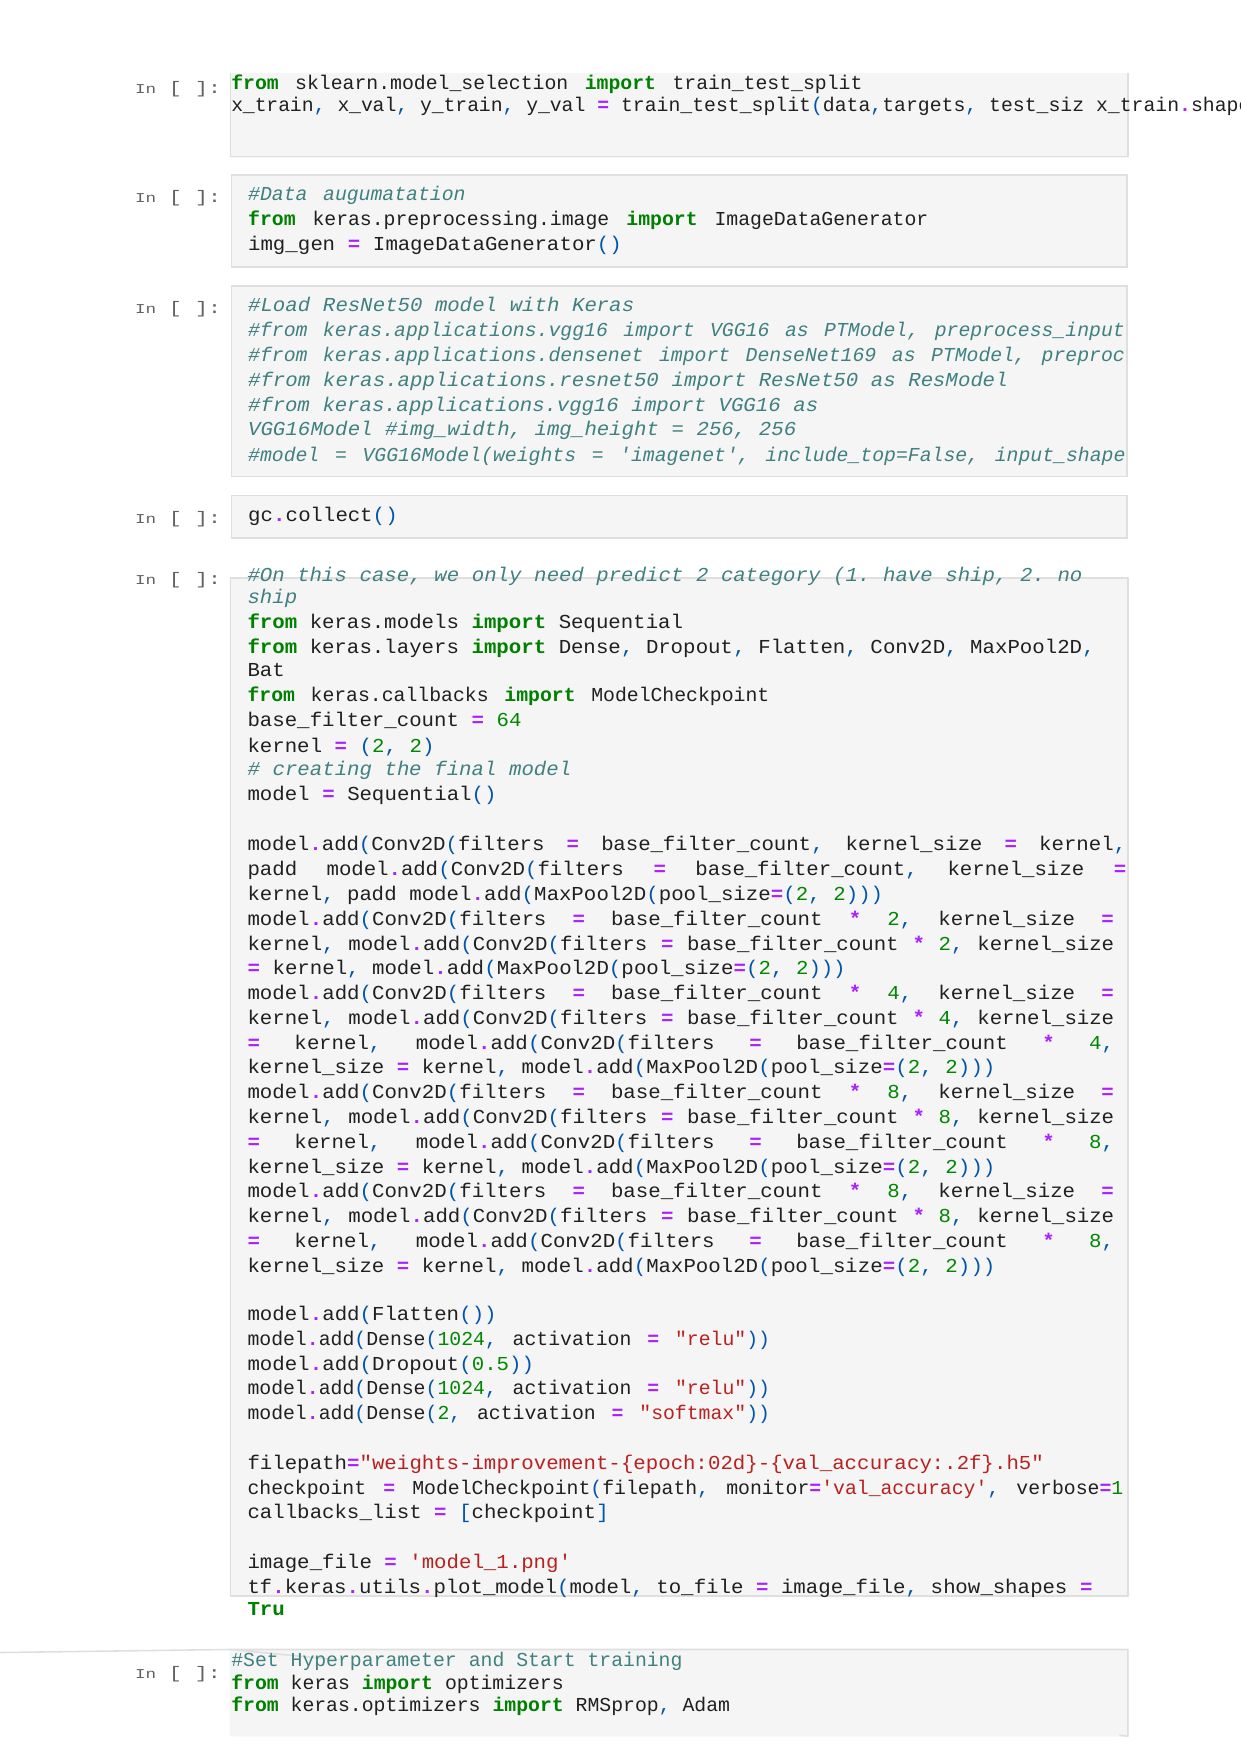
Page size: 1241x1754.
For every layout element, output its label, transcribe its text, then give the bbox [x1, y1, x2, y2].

text model = Sequential() [247, 784, 1140, 807]
text model.add(Conv2D(filters = base_filter_count, kernel_size = kernel, padd model.add(Conv2D(filters = base_filter_count, kernel_size = kernel, padd model.add(MaxPool2D(pool_size=(2, 2))) [247, 834, 1126, 906]
text model.add(Dense(1024, activation = "relu")) model.add(Dropout(0.5)) [247, 1329, 773, 1376]
text In [ ]: [135, 1664, 1140, 1683]
text In [ ]: [135, 510, 231, 529]
text from keras.layers import Dense, Dropout, Flatten, Conv2D, MaxPool2D, Bat [247, 637, 1140, 682]
text from keras.models import Sequential [247, 612, 1140, 635]
text model.add(Flatten()) [247, 1304, 1140, 1326]
text In [ ]: [135, 300, 231, 319]
text model.add(Conv2D(filters = base_filter_count * 8, kernel_size = kernel, model.add(Conv2D(filters = base_filter_count * 8, kernel_size = kernel, model.add(Conv2D(filters = base_filter_count * 8, kernel_size = kernel, model.add(MaxPool2D(pool_size=(2, 2))) [247, 1082, 1114, 1179]
text model.add(Dense(1024, activation = "relu")) model.add(Dense(2, activation = "softmax")) [247, 1378, 773, 1426]
text from keras.callbacks import ModelCheckpoint base_filter_count = 64 [247, 685, 798, 732]
text model.add(Conv2D(filters = base_filter_count * 4, kernel_size = kernel, model.add(Conv2D(filters = base_filter_count * 4, kernel_size = kernel, model.add(Conv2D(filters = base_filter_count * 4, kernel_size = kernel, model.add(MaxPool2D(pool_size=(2, 2))) [247, 983, 1114, 1080]
text model.add(Conv2D(filters = base_filter_count * 2, kernel_size = kernel, model.add(Conv2D(filters = base_filter_count * 2, kernel_size = kernel, model.add(MaxPool2D(pool_size=(2, 2))) [247, 909, 1114, 981]
text In [ ]: [135, 571, 225, 590]
text In [ ]: [135, 79, 1140, 98]
text # creating the final model [247, 759, 1140, 782]
text checkpoint = ModelCheckpoint(filepath, monitor='val_accuracy', verbose=1 callbacks_list = [checkpoint] [247, 1478, 1140, 1525]
text In [ ]: [135, 189, 231, 208]
text tf.keras.utils.plot_model(model, to_file = image_file, show_shapes = Tru [247, 1577, 1140, 1622]
text model.add(Conv2D(filters = base_filter_count * 8, kernel_size = kernel, model.add(Conv2D(filters = base_filter_count * 8, kernel_size = kernel, model.add(Conv2D(filters = base_filter_count * 8, kernel_size = kernel, model.add(MaxPool2D(pool_size=(2, 2))) [247, 1181, 1114, 1278]
text #On this case, we only need predict 2 category (1. have ship, 2. no ship [247, 565, 1140, 610]
text image_file = 'model_1.png' [247, 1552, 1140, 1574]
text kernel = (2, 2) [247, 734, 1140, 757]
text filepath="weights-improvement-{epoch:02d}-{val_accuracy:.2f}.h5" [247, 1453, 1140, 1475]
